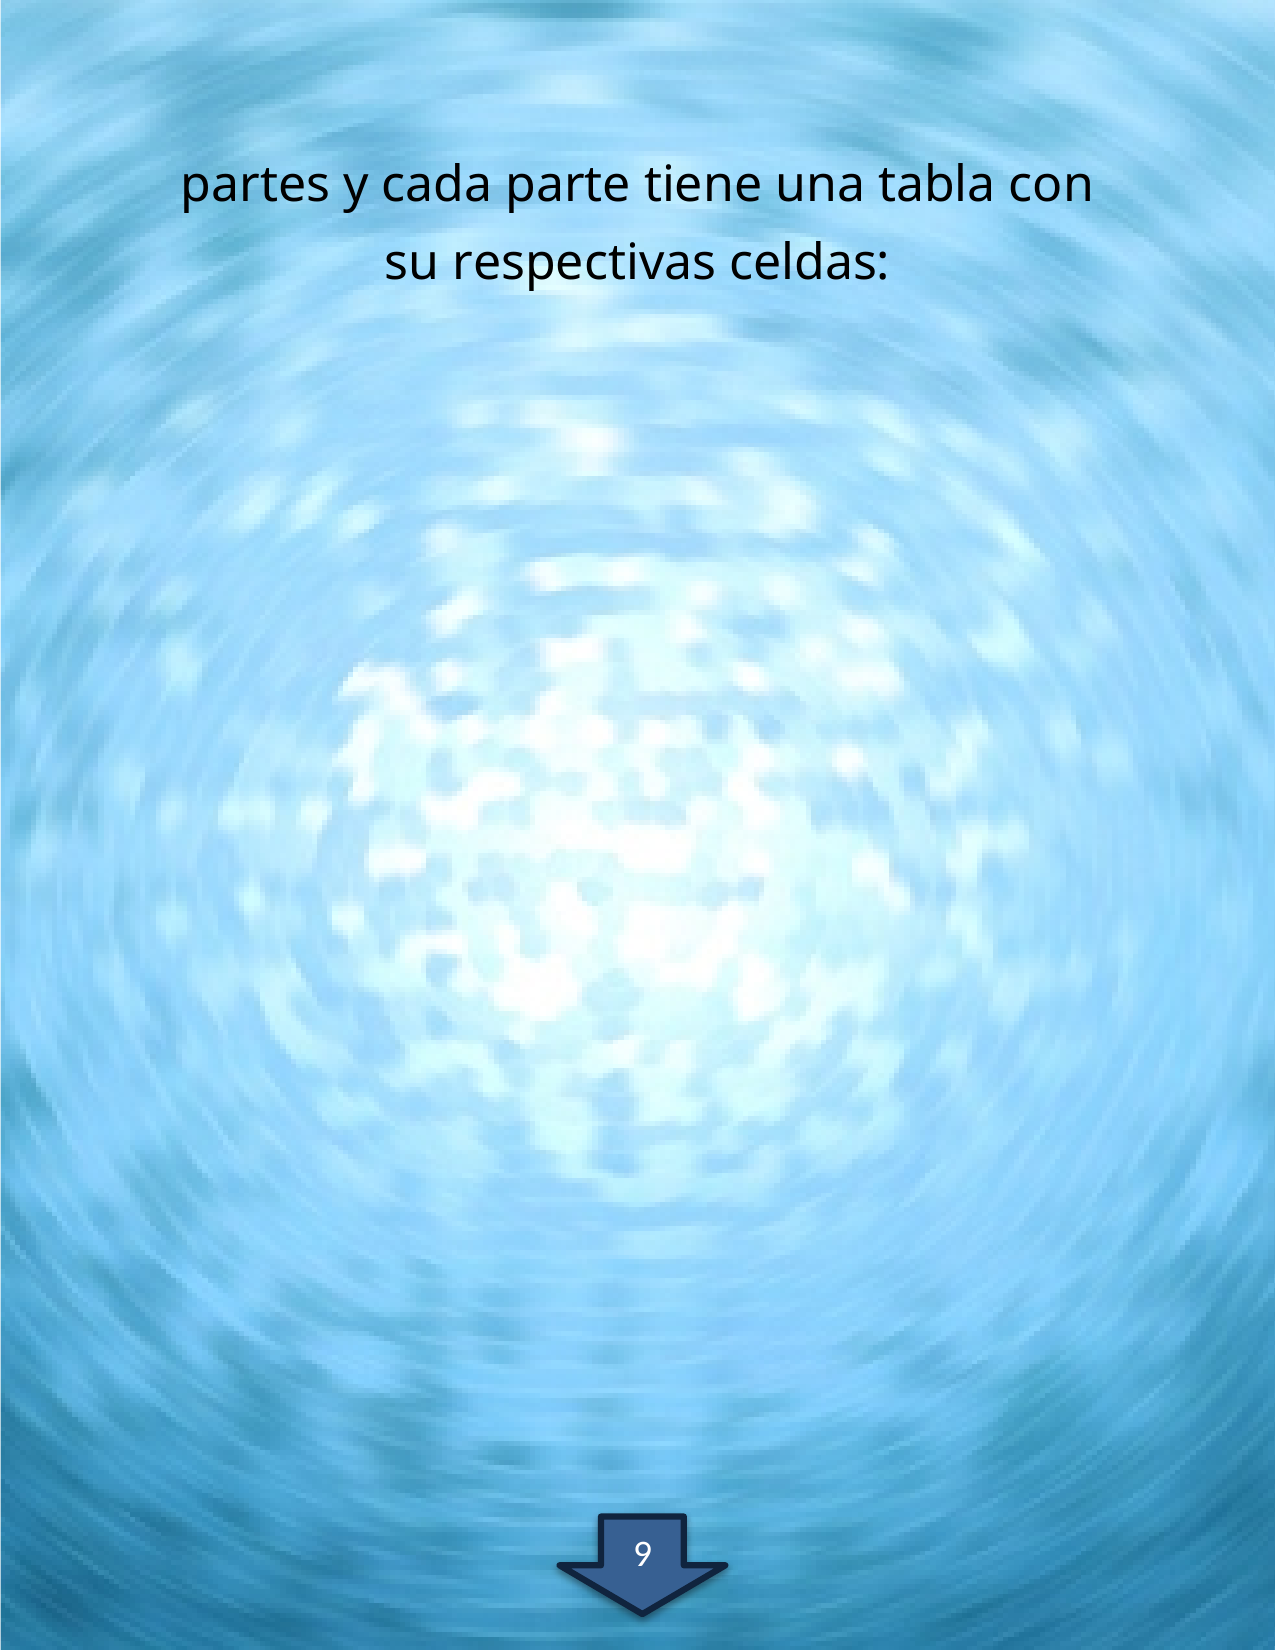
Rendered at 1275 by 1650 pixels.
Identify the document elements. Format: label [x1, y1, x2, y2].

text [177, 148, 1098, 294]
picture [0, 0, 1275, 1650]
